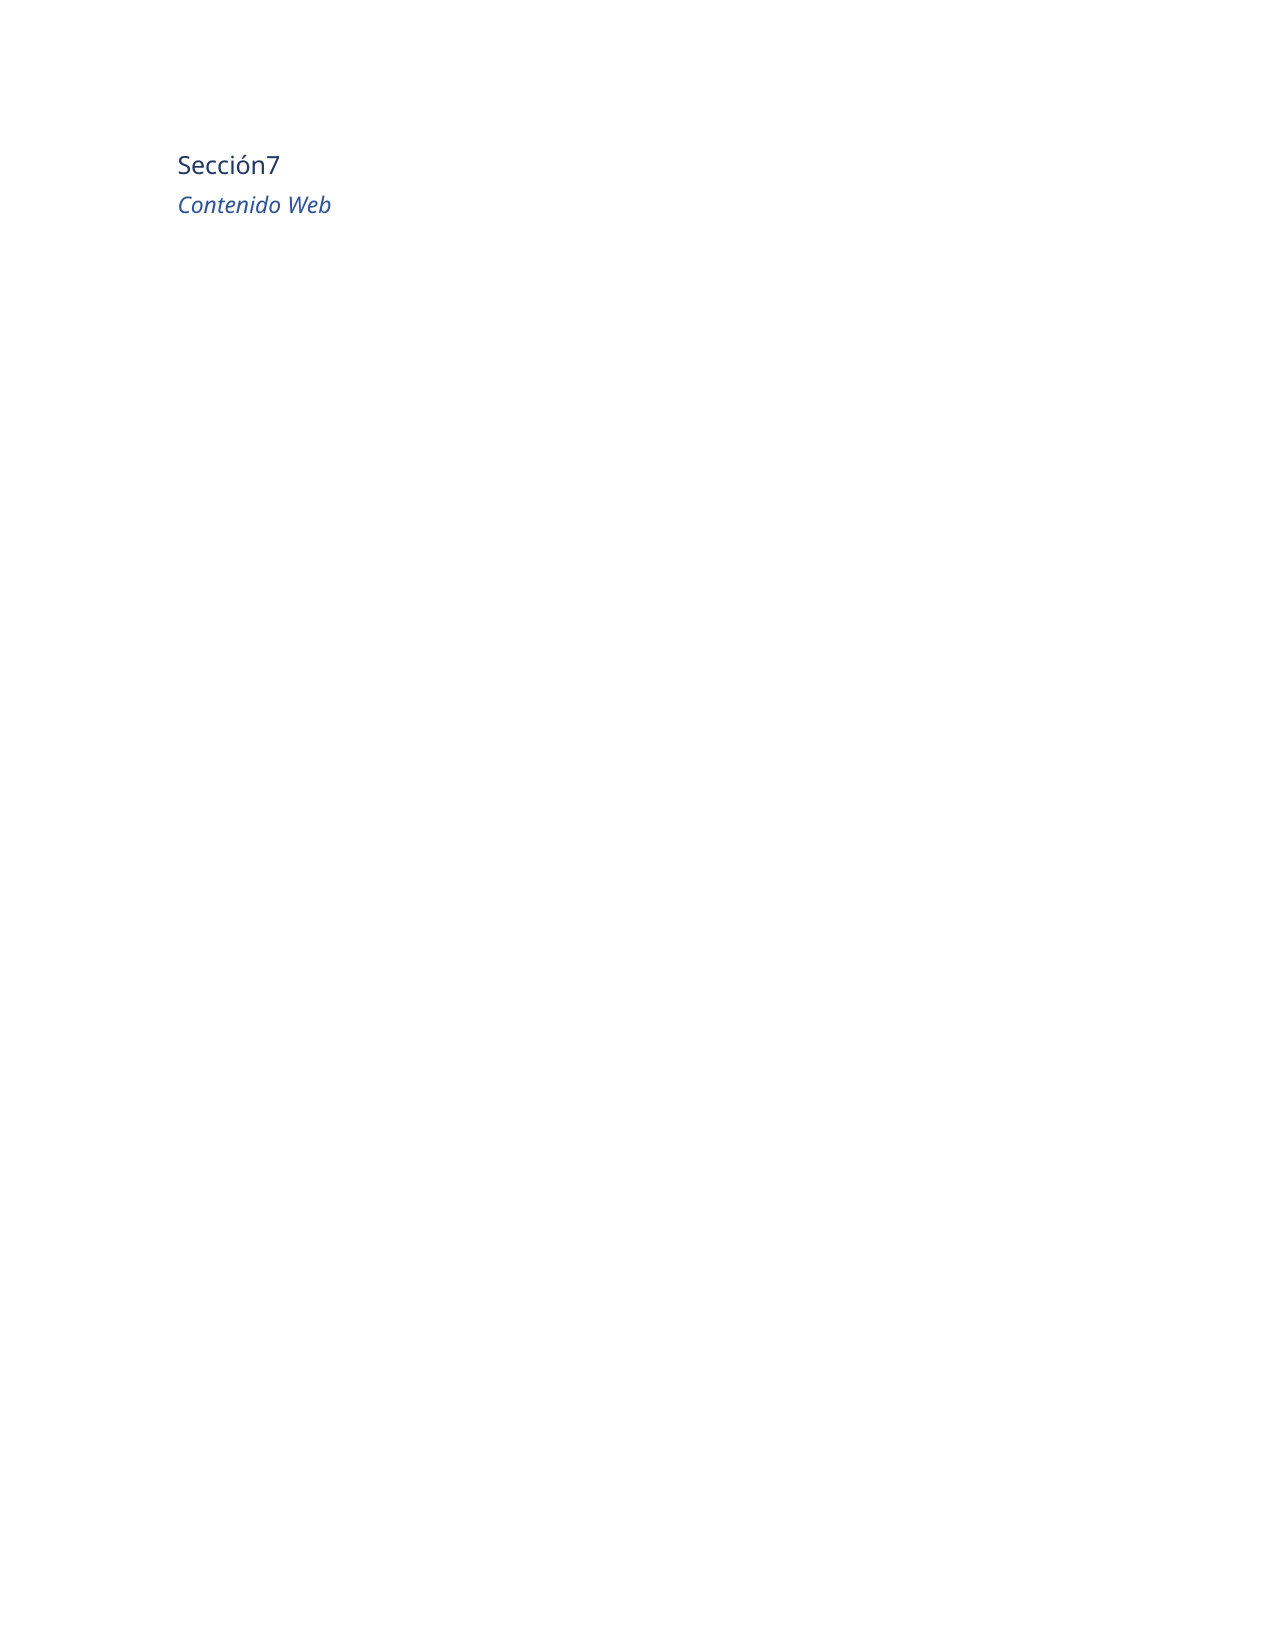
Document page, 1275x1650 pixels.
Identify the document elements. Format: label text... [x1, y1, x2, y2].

subtitle Contenido Web [177, 188, 1098, 220]
subtitle Sección7 [177, 148, 1098, 182]
